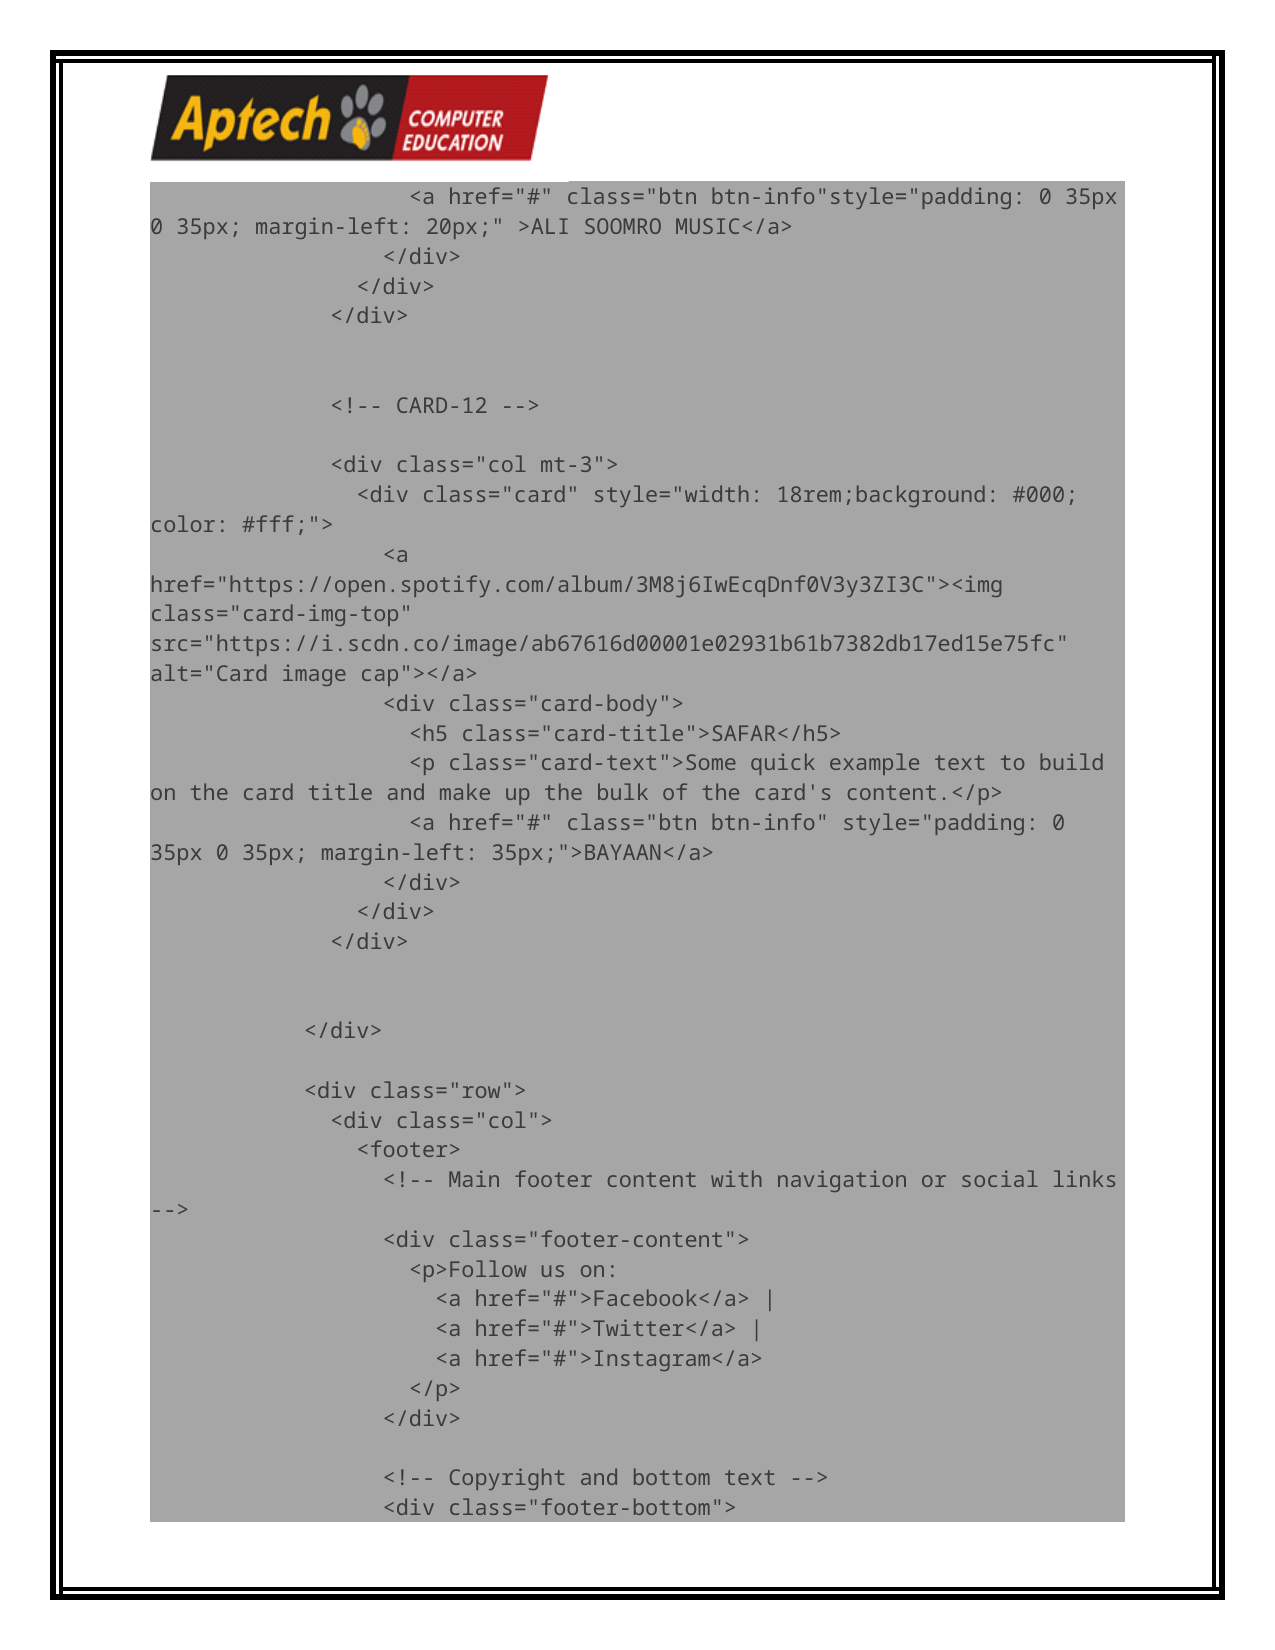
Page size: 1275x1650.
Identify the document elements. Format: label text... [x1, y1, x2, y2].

text <a href="#" class="btn btn-info"style="padding: 0 35px 0 35px; margin-left: 20px;" >ALI SOOMRO MUSIC</a> [150, 181, 1125, 241]
text <div class="card-body"> [150, 688, 1125, 717]
text </div> [150, 1403, 1125, 1432]
text </div> [150, 926, 1125, 956]
picture [150, 75, 569, 182]
text </div> [150, 866, 1125, 896]
text <a href="#" class="btn btn-info" style="padding: 0 35px 0 35px; margin-left: 35px;">BAYAAN</a> [150, 807, 1125, 866]
text </div> [150, 271, 1125, 300]
text <!-- Main footer content with navigation or social links --> [150, 1164, 1125, 1224]
text </div> [150, 300, 1125, 330]
text <div class="card" style="width: 18rem;background: #000; color: #fff;"> [150, 479, 1125, 539]
text </p> [150, 1373, 1125, 1403]
text <p>Follow us on: [150, 1254, 1125, 1283]
text <div class="footer-content"> [150, 1224, 1125, 1254]
text <a href="#">Facebook</a> | [150, 1283, 1125, 1313]
text </div> [150, 1015, 1125, 1045]
text <p class="card-text">Some quick example text to build on the card title and make up the bulk of the card's content.</p> [150, 747, 1125, 807]
text <a href="#">Twitter</a> | [150, 1313, 1125, 1343]
text <!-- Copyright and bottom text --> [150, 1462, 1125, 1492]
text <h5 class="card-title">SAFAR</h5> [150, 717, 1125, 747]
text <a href="https://open.spotify.com/album/3M8j6IwEcqDnf0V3y3ZI3C"><img class="card-img-top" src="https://i.scdn.co/image/ab67616d00001e02931b61b7382db17ed15e75fc" alt="Card image cap"></a> [150, 539, 1125, 688]
text <div class="col"> [150, 1105, 1125, 1134]
text <div class="row"> [150, 1075, 1125, 1105]
text <footer> [150, 1134, 1125, 1164]
text </div> [150, 896, 1125, 926]
text </div> [150, 241, 1125, 271]
text <div class="footer-bottom"> [150, 1492, 1125, 1522]
text <!-- CARD-12 --> [150, 390, 1125, 419]
text <div class="col mt-3"> [150, 449, 1125, 479]
text <a href="#">Instagram</a> [150, 1343, 1125, 1373]
